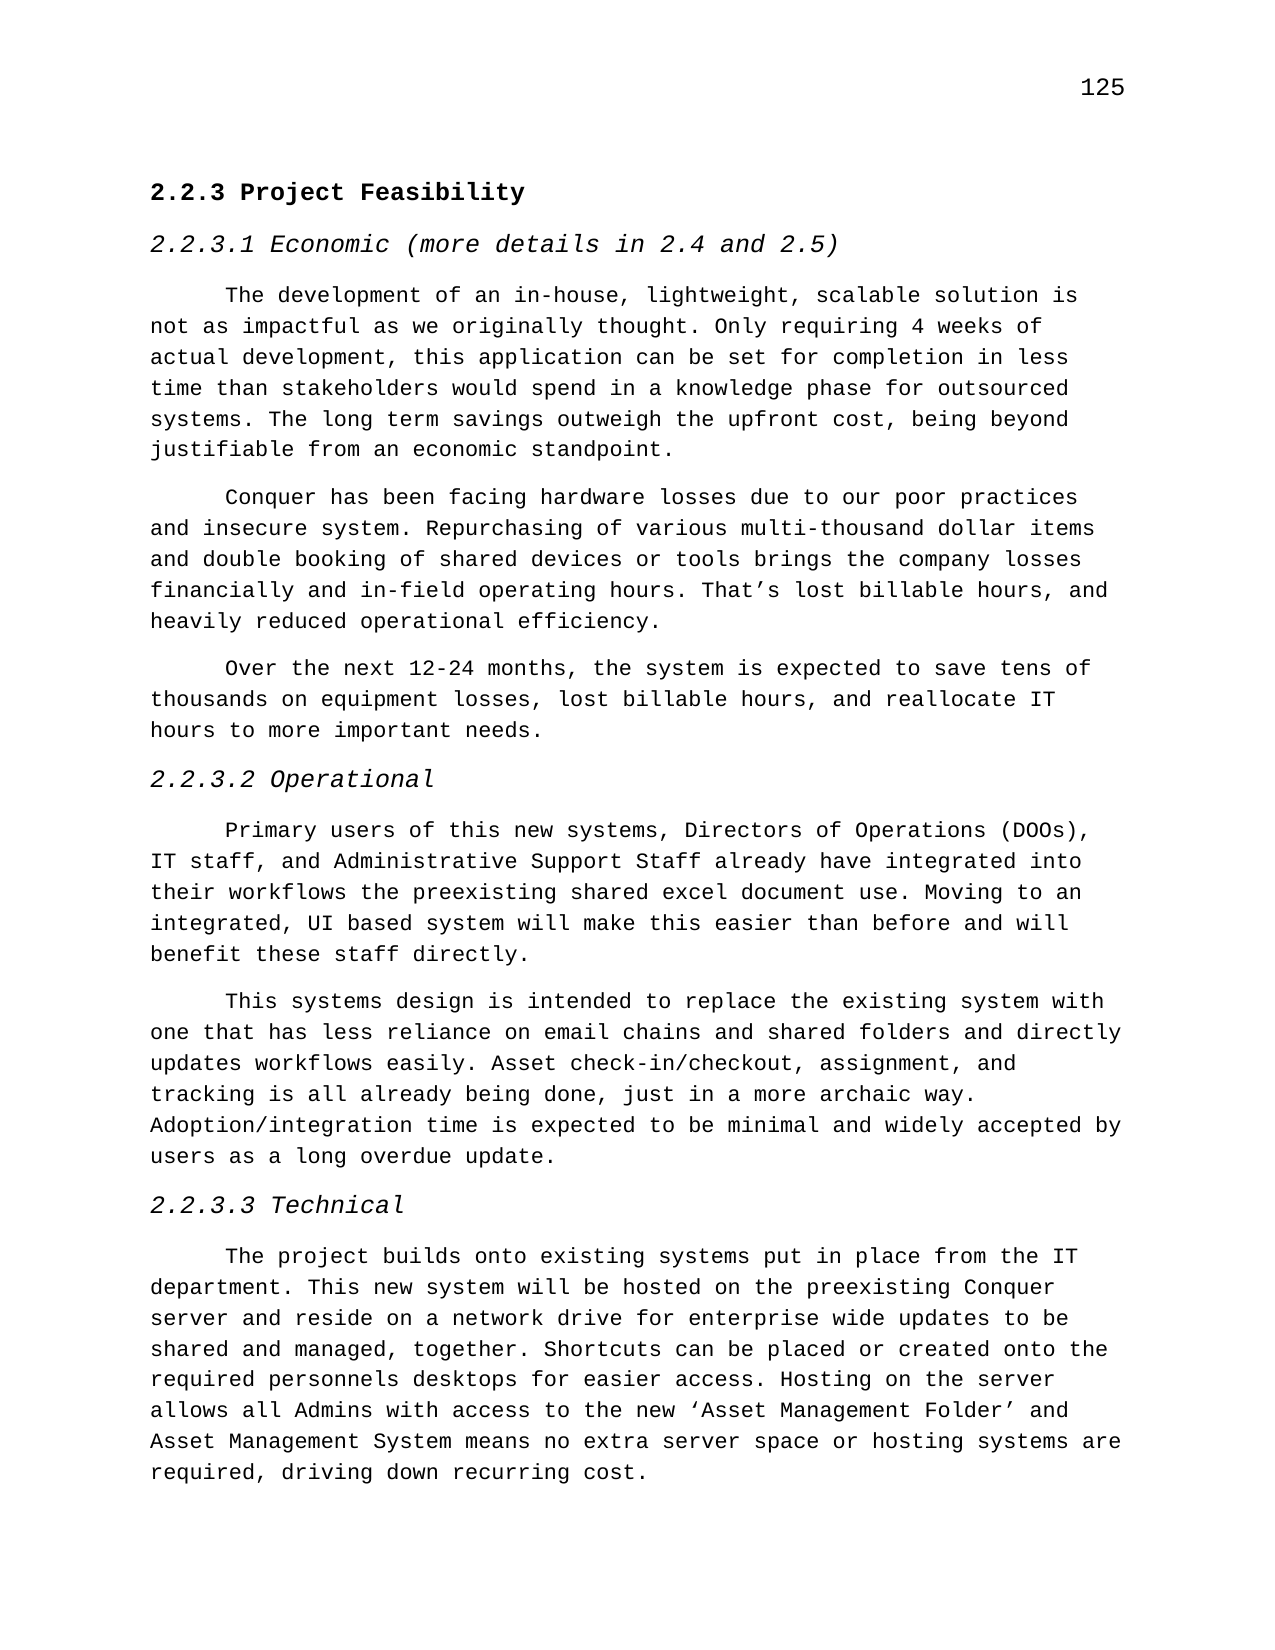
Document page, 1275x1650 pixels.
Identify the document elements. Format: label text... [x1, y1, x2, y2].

text This systems design is intended to replace the existing system with one that has less reliance on email chains and shared folders and directly updates workflows easily. Asset check-in/checkout, assignment, and tracking is all already being done, just in a more archaic way. Adoption/integration time is expected to be minimal and widely accepted by users as a long overdue update. [150, 991, 1125, 1170]
text 2.2.3 Project Feasibility [150, 180, 1125, 208]
text The project builds onto existing systems put in place from the IT department. This new system will be hosted on the preexisting Conquer server and reside on a network drive for enterprise wide updates to be shared and managed, together. Shortcuts can be placed or created onto the required personnels desktops for easier access. Hosting on the server allows all Admins with access to the new ‘Asset Management Folder’ and Asset Management System means no extra server space or hosting systems are required, driving down recurring cost. [150, 1245, 1125, 1486]
text 2.2.3.2 Operational [150, 767, 1125, 795]
text Conquer has been facing hardware losses due to our poor practices and insecure system. Repurchasing of various multi-thousand dollar items and double booking of shared devices or tools brings the company losses financially and in-field operating hours. That’s lost billable hours, and heavily reduced operational efficiency. [150, 486, 1125, 635]
text 2.2.3.3 Technical [150, 1193, 1125, 1221]
text 2.2.3.1 Economic (more details in 2.4 and 2.5) [150, 232, 1125, 260]
text Primary users of this new systems, Directors of Operations (DOOs), IT staff, and Administrative Support Staff already have integrated into their workflows the preexisting shared excel document use. Moving to an integrated, UI based system will make this easier than before and will benefit these staff directly. [150, 819, 1125, 968]
text The development of an in-house, lightweight, scalable solution is not as impactful as we originally thought. Only requiring 4 weeks of actual development, this application can be set for completion in less time than stakeholders would spend in a knowledge phase for outsourced systems. The long term savings outweigh the upfront cost, being beyond justifiable from an economic standpoint. [150, 284, 1125, 463]
text Over the next 12-24 months, the system is expected to save tens of thousands on equipment losses, lost billable hours, and reallocate IT hours to more important needs. [150, 658, 1125, 744]
